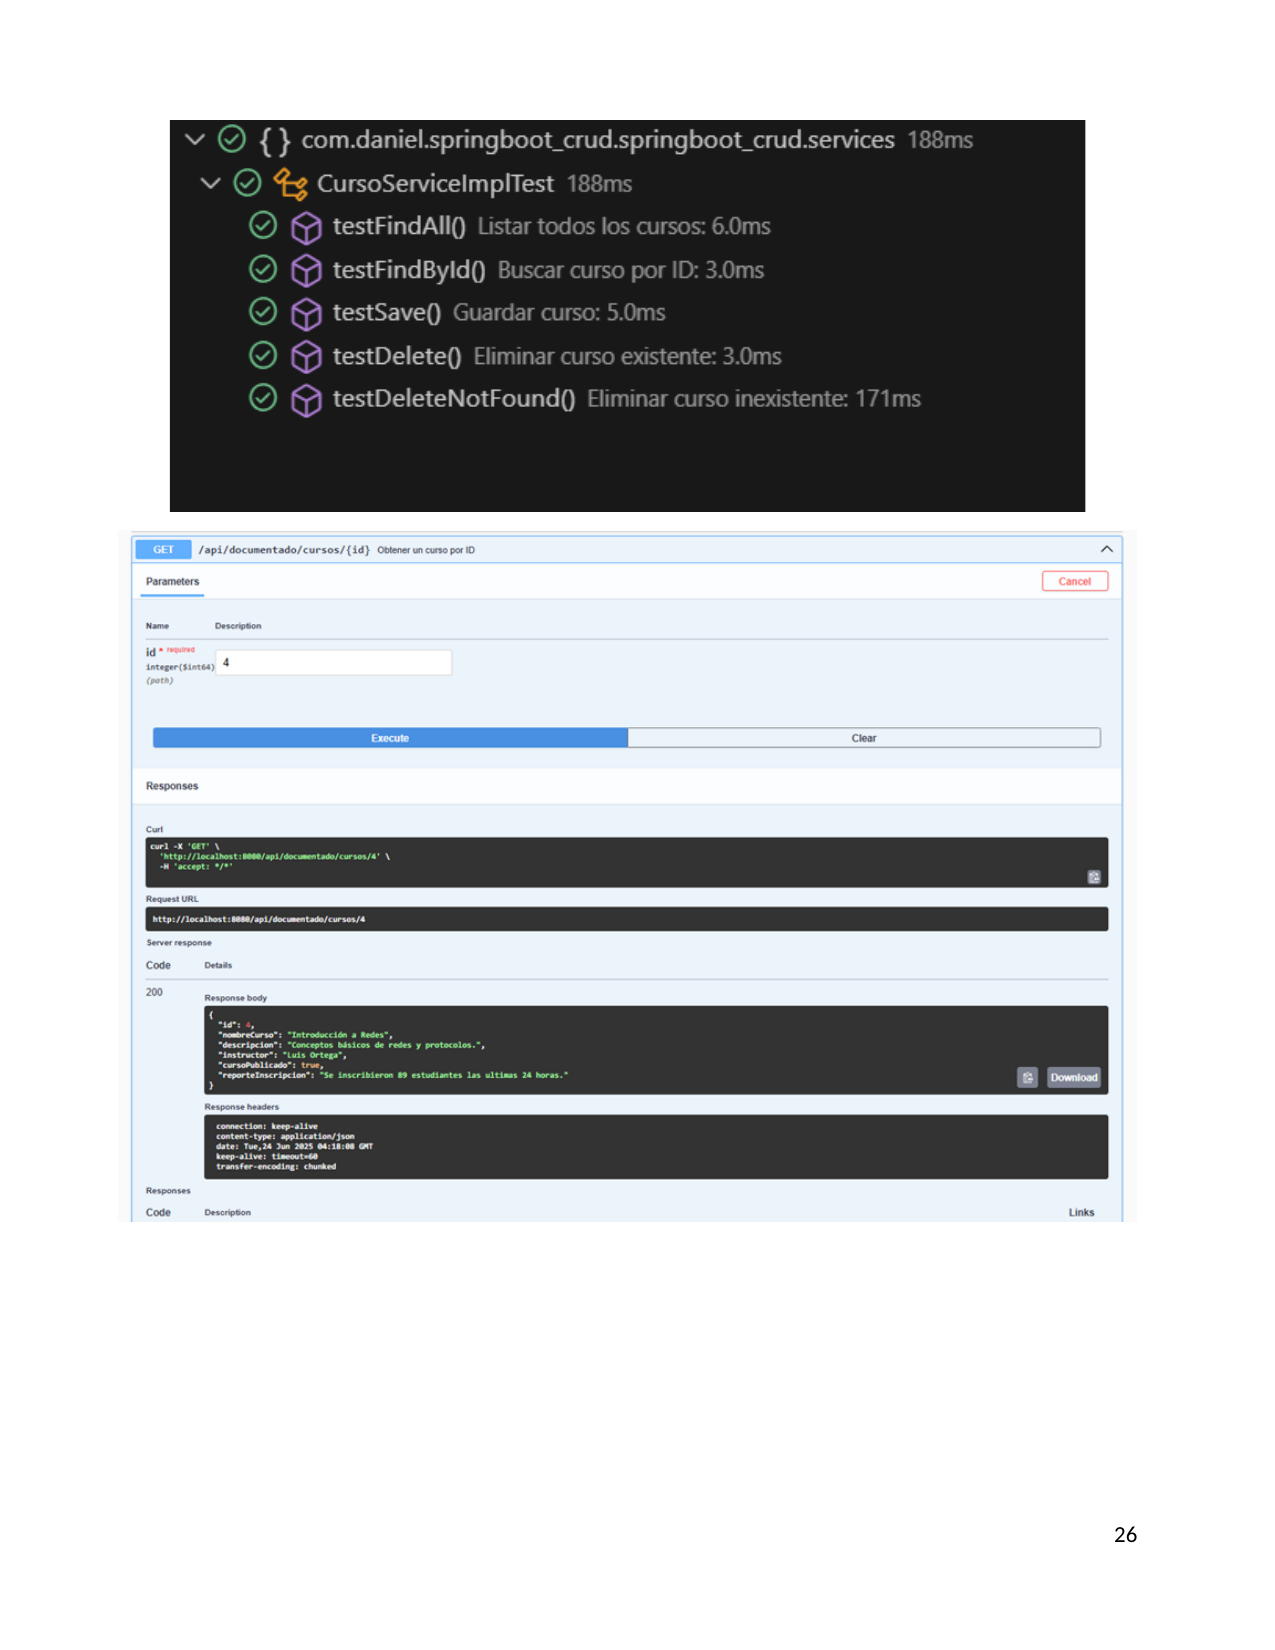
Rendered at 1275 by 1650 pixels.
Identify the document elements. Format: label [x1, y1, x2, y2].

picture [118, 530, 1137, 1222]
picture [169, 120, 1086, 512]
